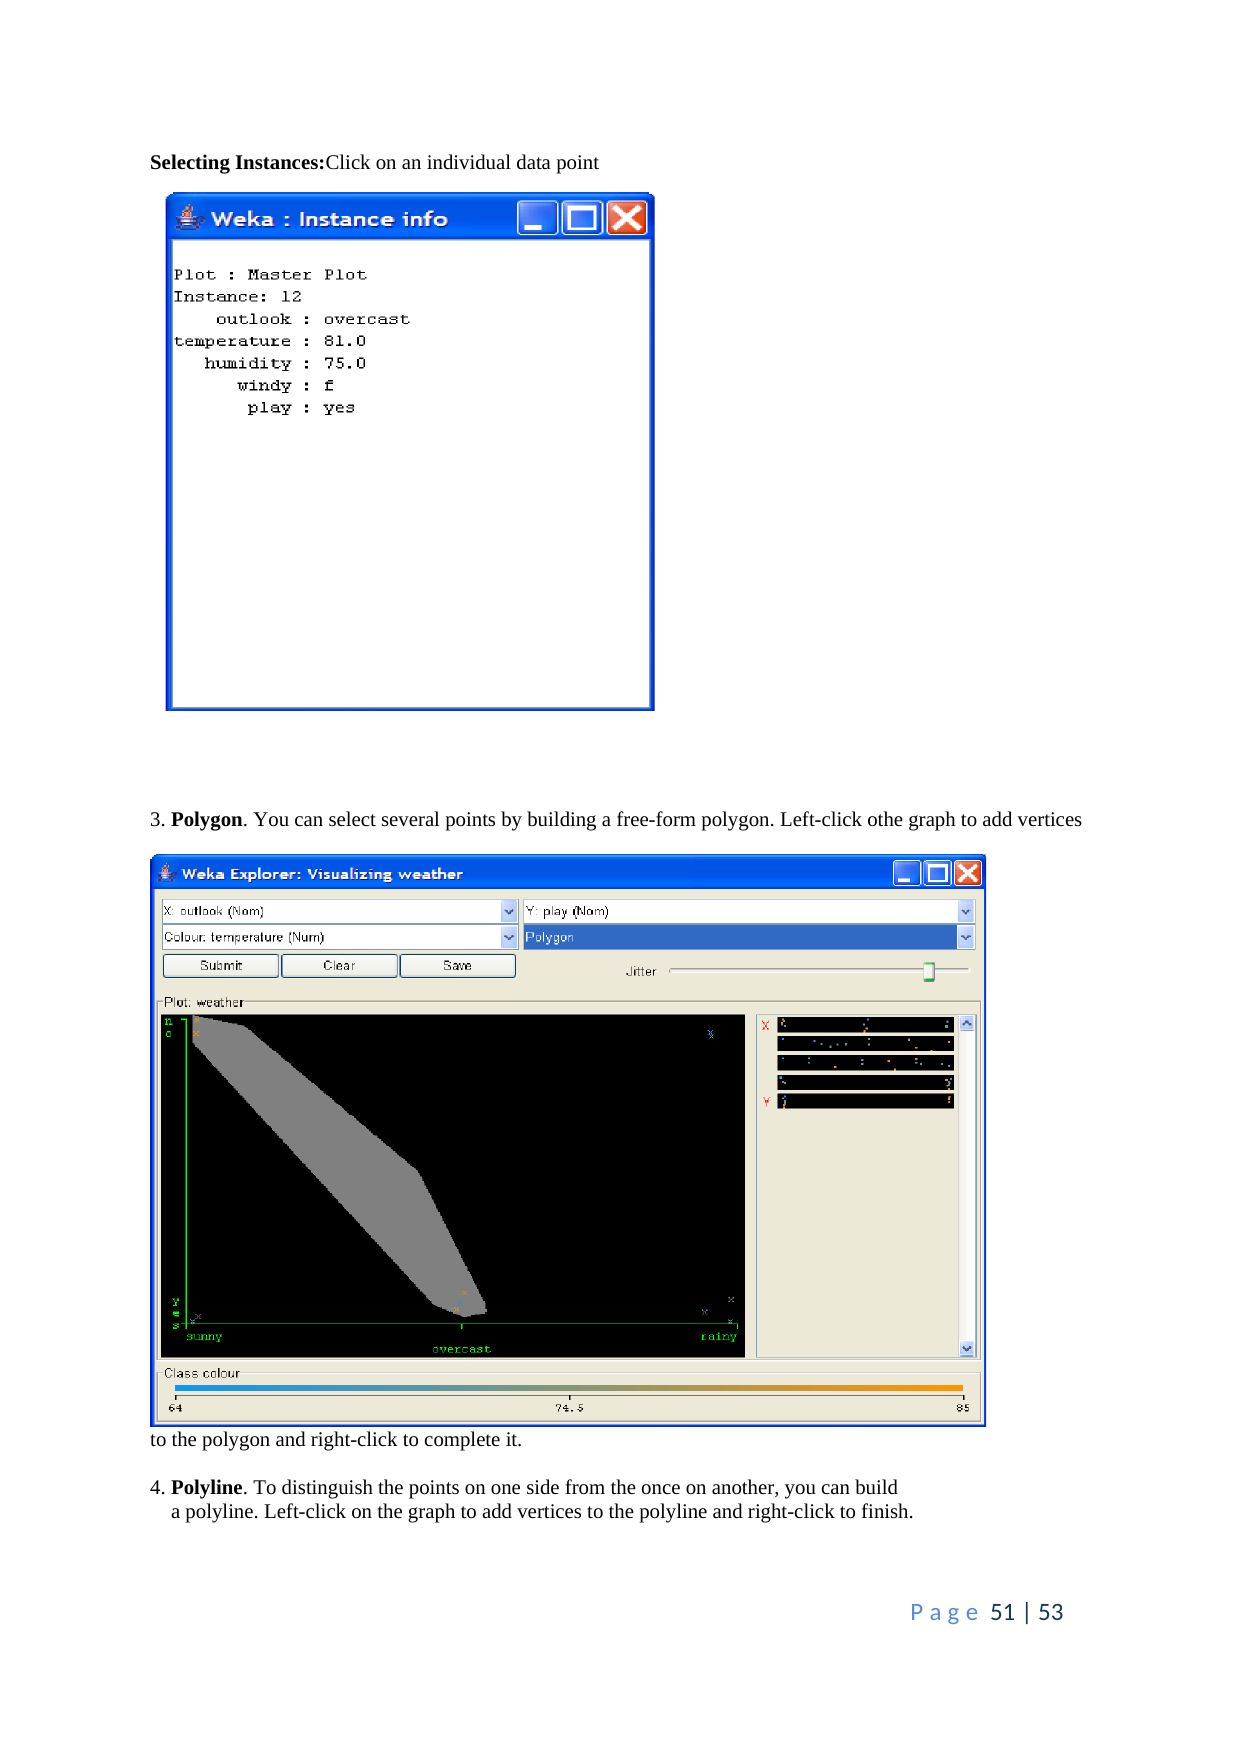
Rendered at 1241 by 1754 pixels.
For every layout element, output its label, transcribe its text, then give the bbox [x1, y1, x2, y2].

text 4. Polyline. To distinguish the points on one side from the once on another, you can build [150, 1474, 1090, 1499]
text Selecting Instances:Click on an individual data point [150, 150, 1090, 174]
picture [165, 192, 655, 711]
picture [150, 854, 987, 1427]
text a polyline. Left-click on the graph to add vertices to the polyline and right-click to finish. [150, 1499, 1090, 1523]
